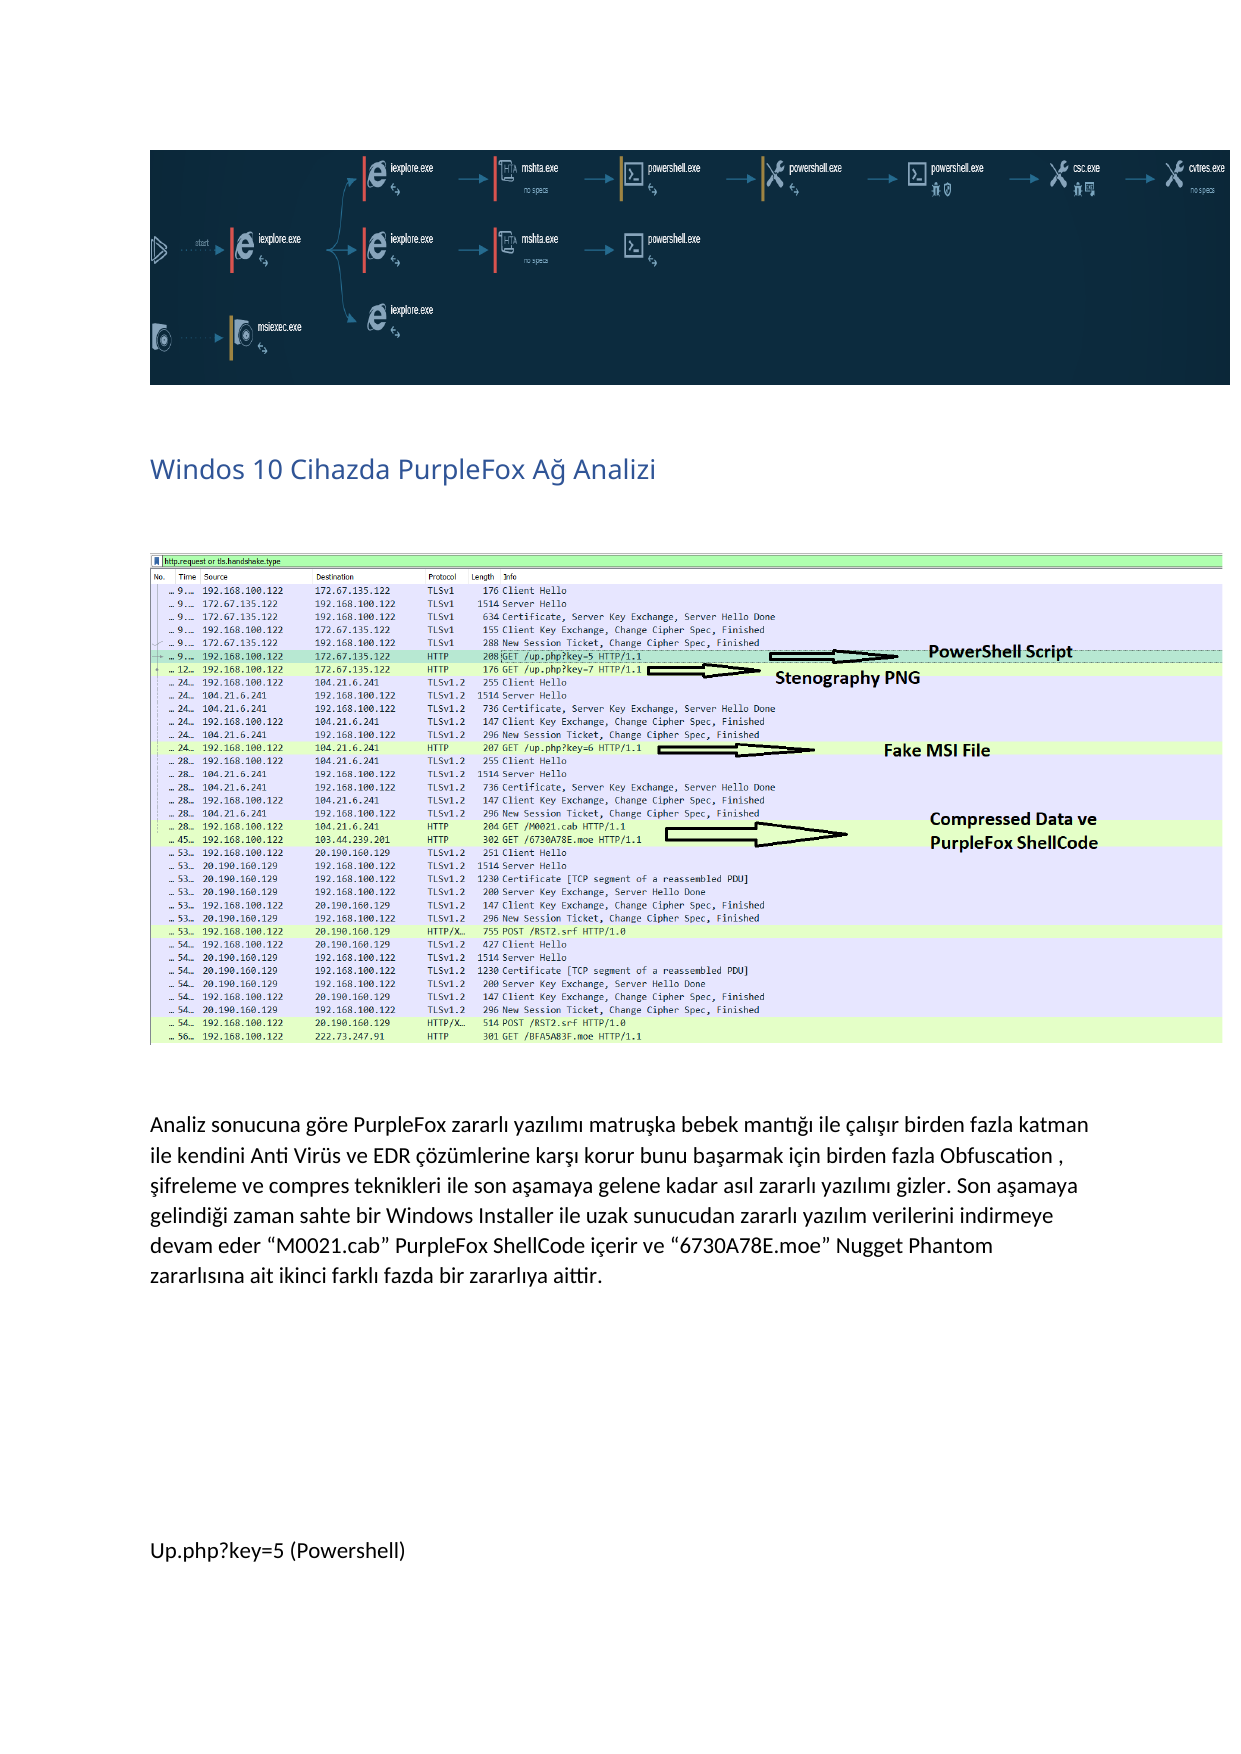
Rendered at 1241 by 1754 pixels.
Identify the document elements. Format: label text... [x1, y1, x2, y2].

picture [150, 553, 1223, 1045]
text Up.php?key=5 (Powershell) [150, 1536, 1090, 1564]
text Analiz sonucuna göre PurpleFox zararlı yazılımı matruşka bebek mantığı ile çalışır birden fazla katman ile kendini Anti Virüs ve EDR çözümlerine karşı korur bunu başarmak için birden fazla Obfuscation , şifreleme ve compres teknikleri ile son aşamaya gelene kadar asıl zararlı yazılımı gizler. Son aşamaya gelindiği zaman sahte bir Windows Installer ile uzak sunucudan zararlı yazılım verilerini indirmeye devam eder “M0021.cab” PurpleFox ShellCode içerir ve “6730A78E.moe” Nugget Phantom zararlısına ait ikinci farklı fazda bir zararlıya aittir. [150, 1111, 1090, 1290]
picture [150, 150, 1230, 385]
text Windos 10 Cihazda PurpleFox Ağ Analizi [150, 451, 1090, 487]
